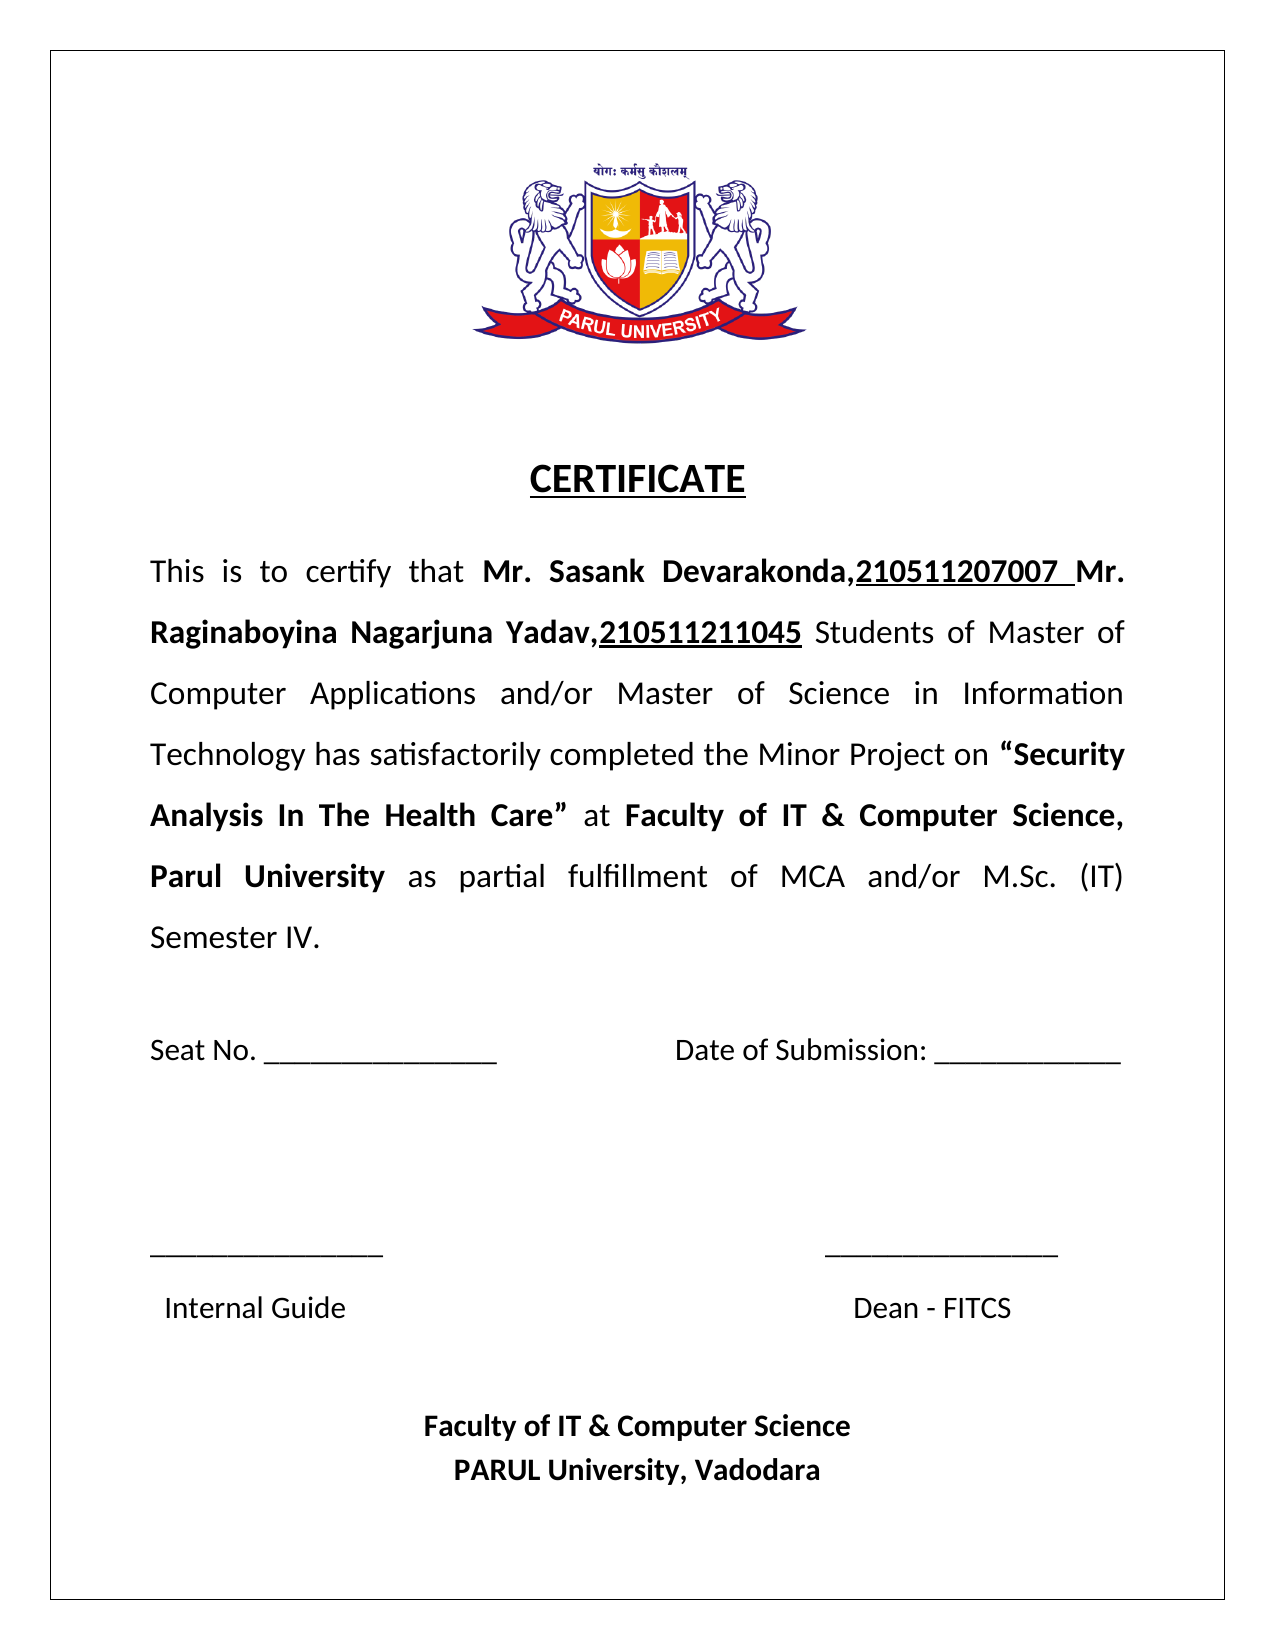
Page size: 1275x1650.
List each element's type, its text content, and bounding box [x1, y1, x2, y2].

text Faculty of IT & Computer Science [150, 1406, 1125, 1444]
text _______________ _______________ [150, 1224, 1125, 1262]
text Seat No. _______________ Date of Submission: ____________ [150, 1030, 1125, 1068]
text PARUL University, Vadodara [150, 1449, 1125, 1488]
picture [453, 150, 822, 349]
text Internal Guide Dean - FITCS [150, 1288, 1125, 1326]
text CERTIFICATE [150, 452, 1125, 503]
text This is to certify that Mr. Sasank Devarakonda,210511207007 Mr. Raginaboyina Nagarjuna Yadav,210511211045 Students of Master of Computer Applications and/or Master of Science in Information Technology has satisfactorily completed the Minor Project on “Security Analysis In The Health Care” at Faculty of IT & Computer Science, Parul University as partial fulfillment of MCA and/or M.Sc. (IT) Semester IV. [150, 549, 1125, 957]
